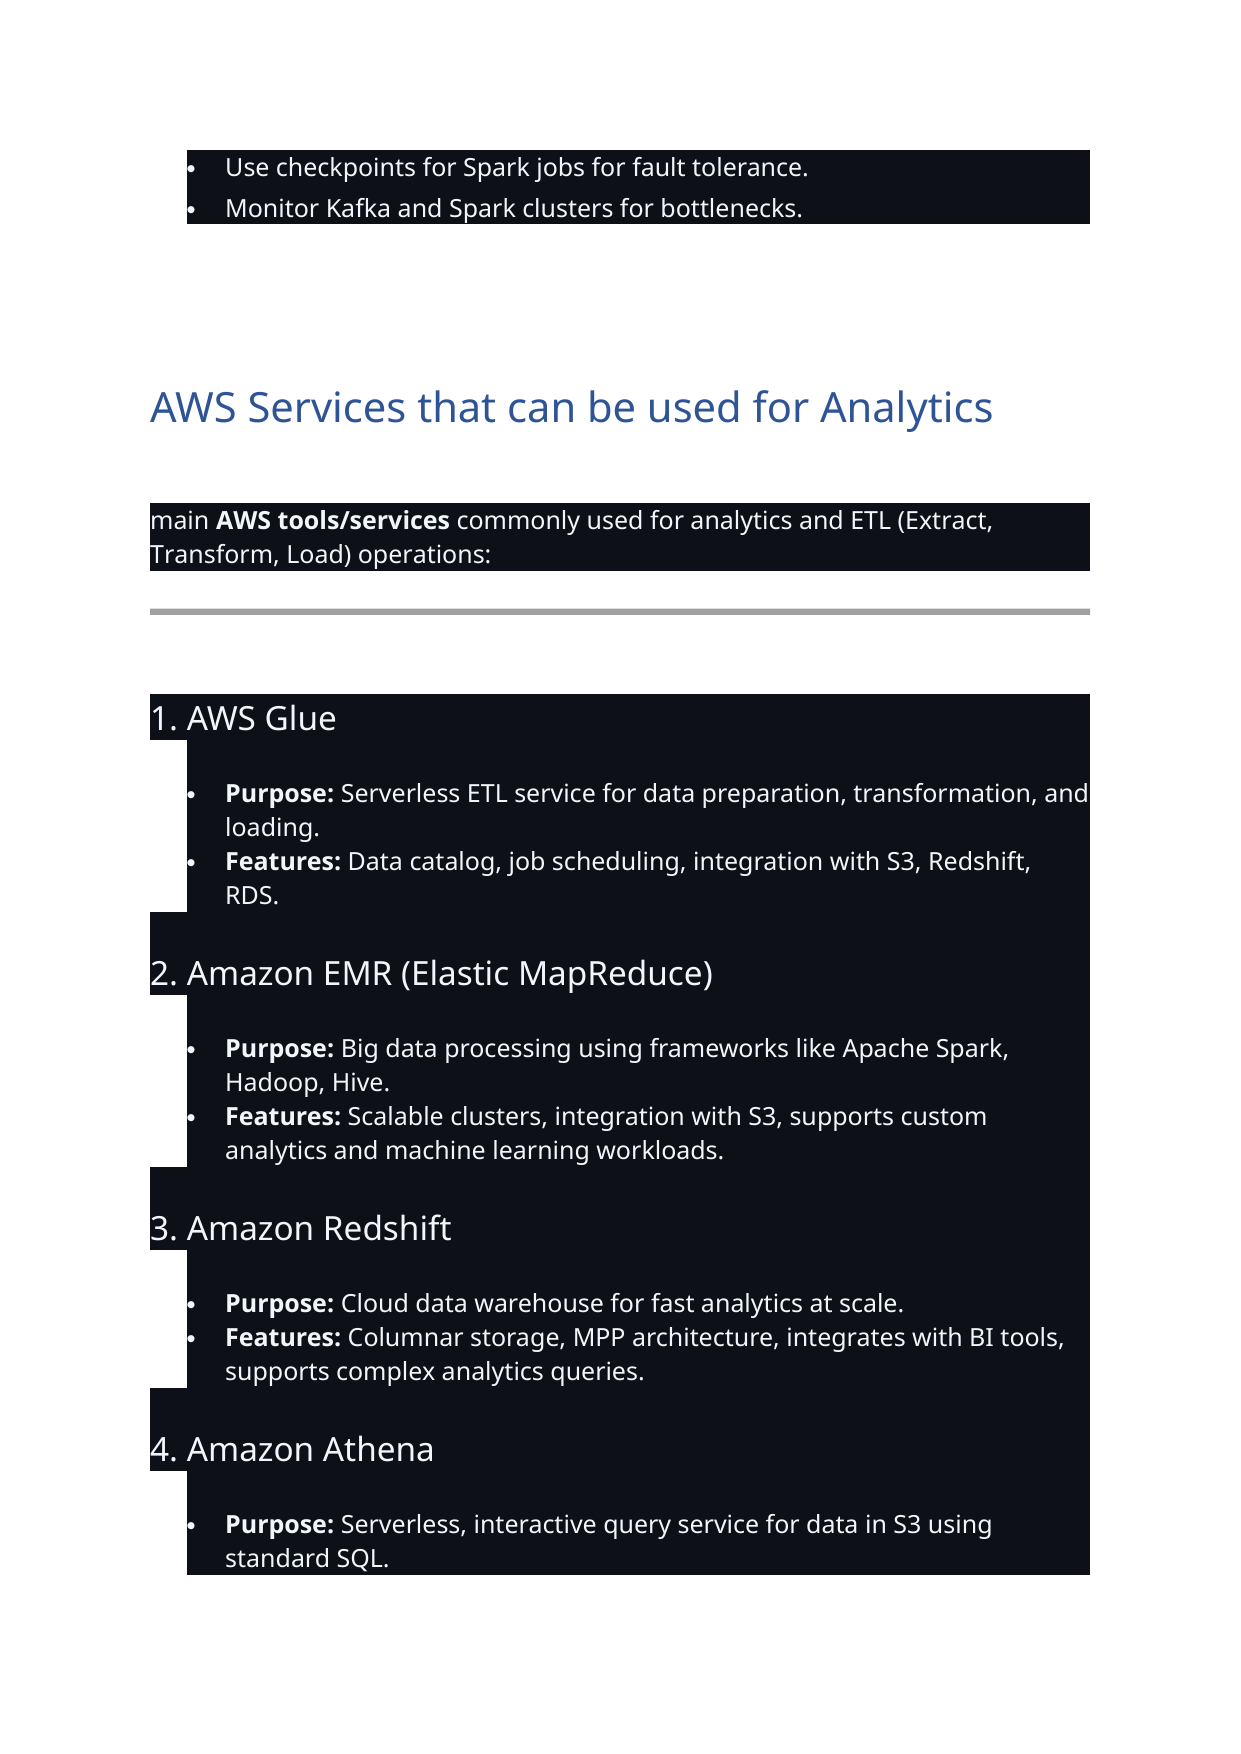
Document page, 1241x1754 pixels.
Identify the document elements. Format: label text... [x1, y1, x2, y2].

list Features: Columnar storage, MPP architecture, integrates with BI tools, supports complex analytics queries. [187, 1320, 1090, 1388]
subtitle 2. Amazon EMR (Elastic MapReduce) [150, 949, 1090, 995]
list Features: Data catalog, job scheduling, integration with S3, Redshift, RDS. [187, 844, 1090, 912]
list Purpose: Big data processing using frameworks like Apache Spark, Hadoop, Hive. [187, 1031, 1090, 1099]
list Use checkpoints for Spark jobs for fault tolerance. [187, 150, 1090, 184]
subtitle 1. AWS Glue [150, 694, 1090, 740]
subtitle AWS Services that can be used for Analytics [150, 378, 1090, 434]
list Purpose: Serverless, interactive query service for data in S3 using standard SQL. [187, 1507, 1090, 1575]
list Purpose: Cloud data warehouse for fast analytics at scale. [187, 1286, 1090, 1320]
list Monitor Kafka and Spark clusters for bottlenecks. [187, 190, 1090, 224]
subtitle 4. Amazon Athena [150, 1426, 1090, 1471]
subtitle 3. Amazon Redshift [150, 1204, 1090, 1250]
list Purpose: Serverless ETL service for data preparation, transformation, and loading. [187, 776, 1090, 844]
text main AWS tools/services commonly used for analytics and ETL (Extract, Transform, Load) operations: [150, 503, 1090, 571]
list Features: Scalable clusters, integration with S3, supports custom analytics and machine learning workloads. [187, 1099, 1090, 1167]
